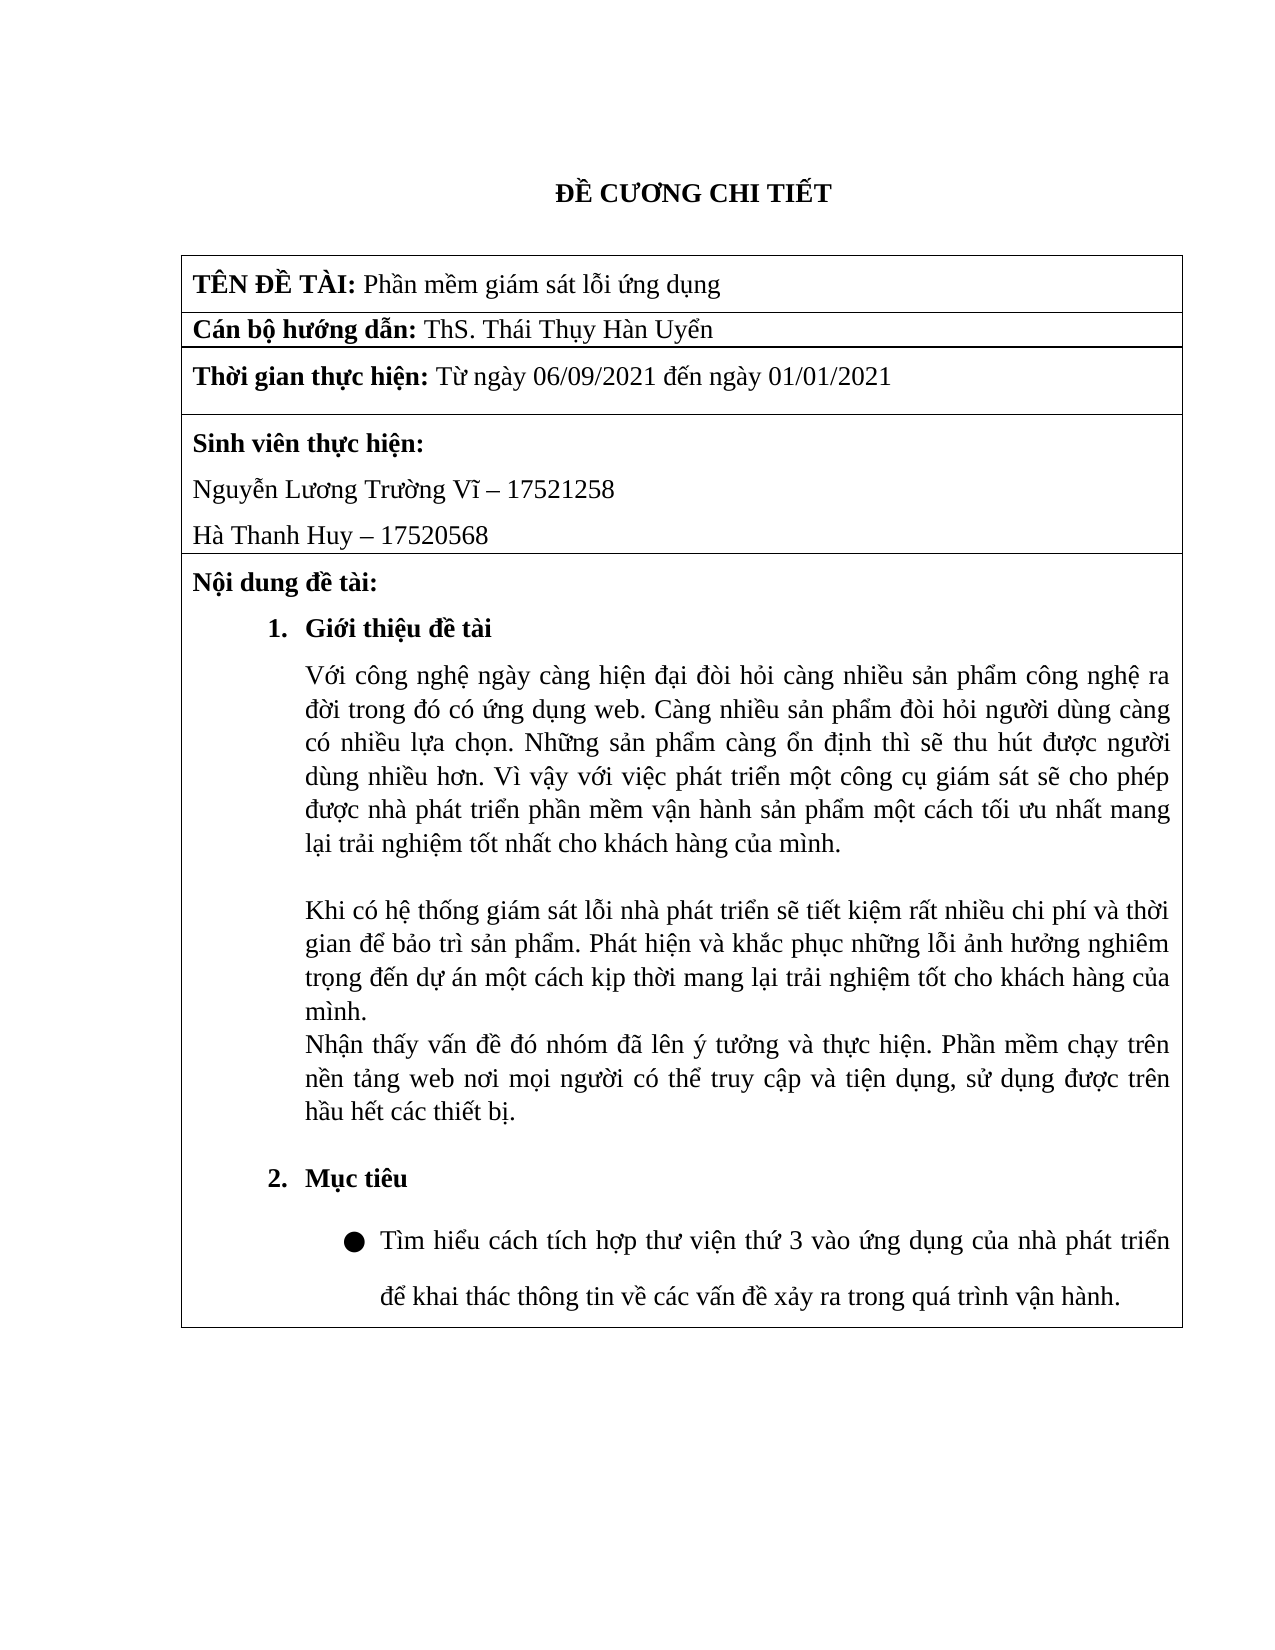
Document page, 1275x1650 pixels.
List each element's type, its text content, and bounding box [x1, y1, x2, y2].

table_header TÊN ĐỀ TÀI: Phần mềm giám sát lỗi ứng dụng [182, 256, 1182, 312]
table_cell Thời gian thực hiện: Từ ngày 06/09/2021 đến ngày 01/01/2021 [182, 348, 1182, 414]
table_cell Cán bộ hướng dẫn: ThS. Thái Thụy Hàn Uyển [182, 313, 1182, 346]
text ĐỀ CƯƠNG CHI TIẾT [230, 177, 1157, 208]
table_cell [182, 554, 1182, 1327]
table_cell Sinh viên thực hiện: Nguyễn Lương Trường Vĩ – 17521258 Hà Thanh Huy – 17520568 [182, 415, 1182, 553]
